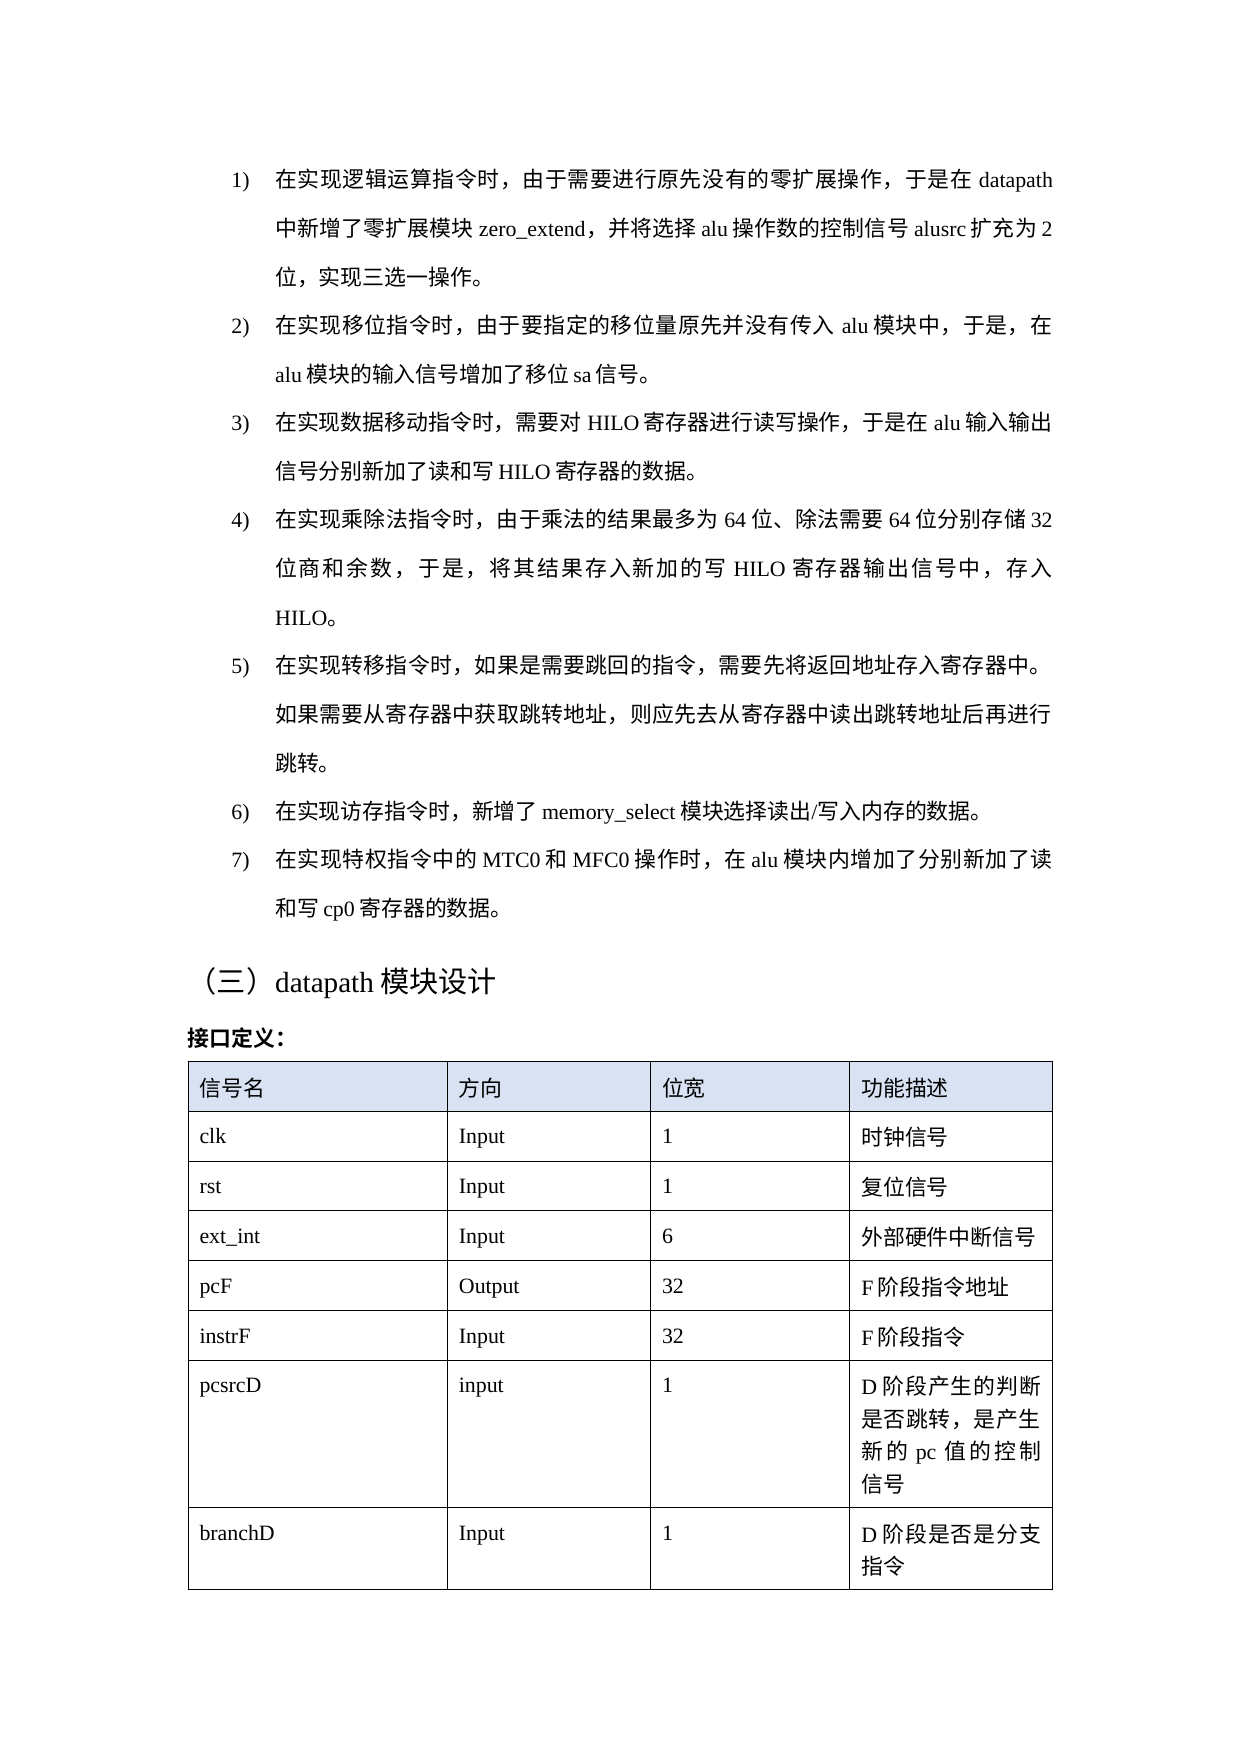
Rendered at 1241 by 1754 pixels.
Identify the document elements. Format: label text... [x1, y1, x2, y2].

table_cell pcsrcD [189, 1361, 447, 1507]
table_cell 1 [651, 1112, 849, 1161]
list 在实现乘除法指令时，由于乘法的结果最多为64位、除法需要64位分别存储32位商和余数，于是，将其结果存入新加的写HILO寄存器输出信号中，存入HILO。 [231, 502, 1053, 632]
list 在实现访存指令时，新增了memory_select模块选择读出/写入内存的数据。 [231, 794, 1053, 826]
table_cell instrF [189, 1311, 447, 1360]
table_header 信号名 [189, 1062, 447, 1111]
list 在实现特权指令中的MTC0和MFC0操作时，在alu模块内增加了分别新加了读和写cp0寄存器的数据。 [231, 842, 1053, 923]
table_cell 32 [651, 1261, 849, 1310]
table_cell 32 [651, 1311, 849, 1360]
table_cell 外部硬件中断信号 [850, 1211, 1052, 1260]
table_header 方向 [448, 1062, 650, 1111]
table_cell input [448, 1361, 650, 1507]
table_cell 复位信号 [850, 1162, 1052, 1210]
table_cell D阶段产生的判断是否跳转，是产生新的pc值的控制信号 [850, 1361, 1052, 1507]
table_cell rst [189, 1162, 447, 1210]
text （三）datapath模块设计 [187, 947, 1053, 1012]
table_cell 1 [651, 1508, 849, 1589]
table_cell Input [448, 1508, 650, 1589]
table_cell Output [448, 1261, 650, 1310]
table_cell 1 [651, 1162, 849, 1210]
list 在实现数据移动指令时，需要对HILO寄存器进行读写操作，于是在alu输入输出信号分别新加了读和写HILO寄存器的数据。 [231, 405, 1053, 486]
table_cell F阶段指令 [850, 1311, 1052, 1360]
table_cell 1 [651, 1361, 849, 1507]
table_cell pcF [189, 1261, 447, 1310]
table_header 位宽 [651, 1062, 849, 1111]
table_cell Input [448, 1311, 650, 1360]
list 在实现转移指令时，如果是需要跳回的指令，需要先将返回地址存入寄存器中。如果需要从寄存器中获取跳转地址，则应先去从寄存器中读出跳转地址后再进行跳转。 [231, 648, 1053, 778]
table_header 功能描述 [850, 1062, 1052, 1111]
table_cell 6 [651, 1211, 849, 1260]
list 在实现逻辑运算指令时，由于需要进行原先没有的零扩展操作，于是在datapath中新增了零扩展模块zero_extend，并将选择alu操作数的控制信号alusrc扩充为2位，实现三选一操作。 [231, 162, 1053, 292]
table_cell 时钟信号 [850, 1112, 1052, 1161]
table_cell ext_int [189, 1211, 447, 1260]
text 接口定义： [187, 1020, 1053, 1053]
table_cell D阶段是否是分支指令 [850, 1508, 1052, 1589]
table_cell clk [189, 1112, 447, 1161]
table_cell F阶段指令地址 [850, 1261, 1052, 1310]
list 在实现移位指令时，由于要指定的移位量原先并没有传入alu模块中，于是，在alu模块的输入信号增加了移位sa信号。 [231, 308, 1053, 389]
table_cell branchD [189, 1508, 447, 1589]
table_cell Input [448, 1211, 650, 1260]
table_cell Input [448, 1162, 650, 1210]
table_cell Input [448, 1112, 650, 1161]
